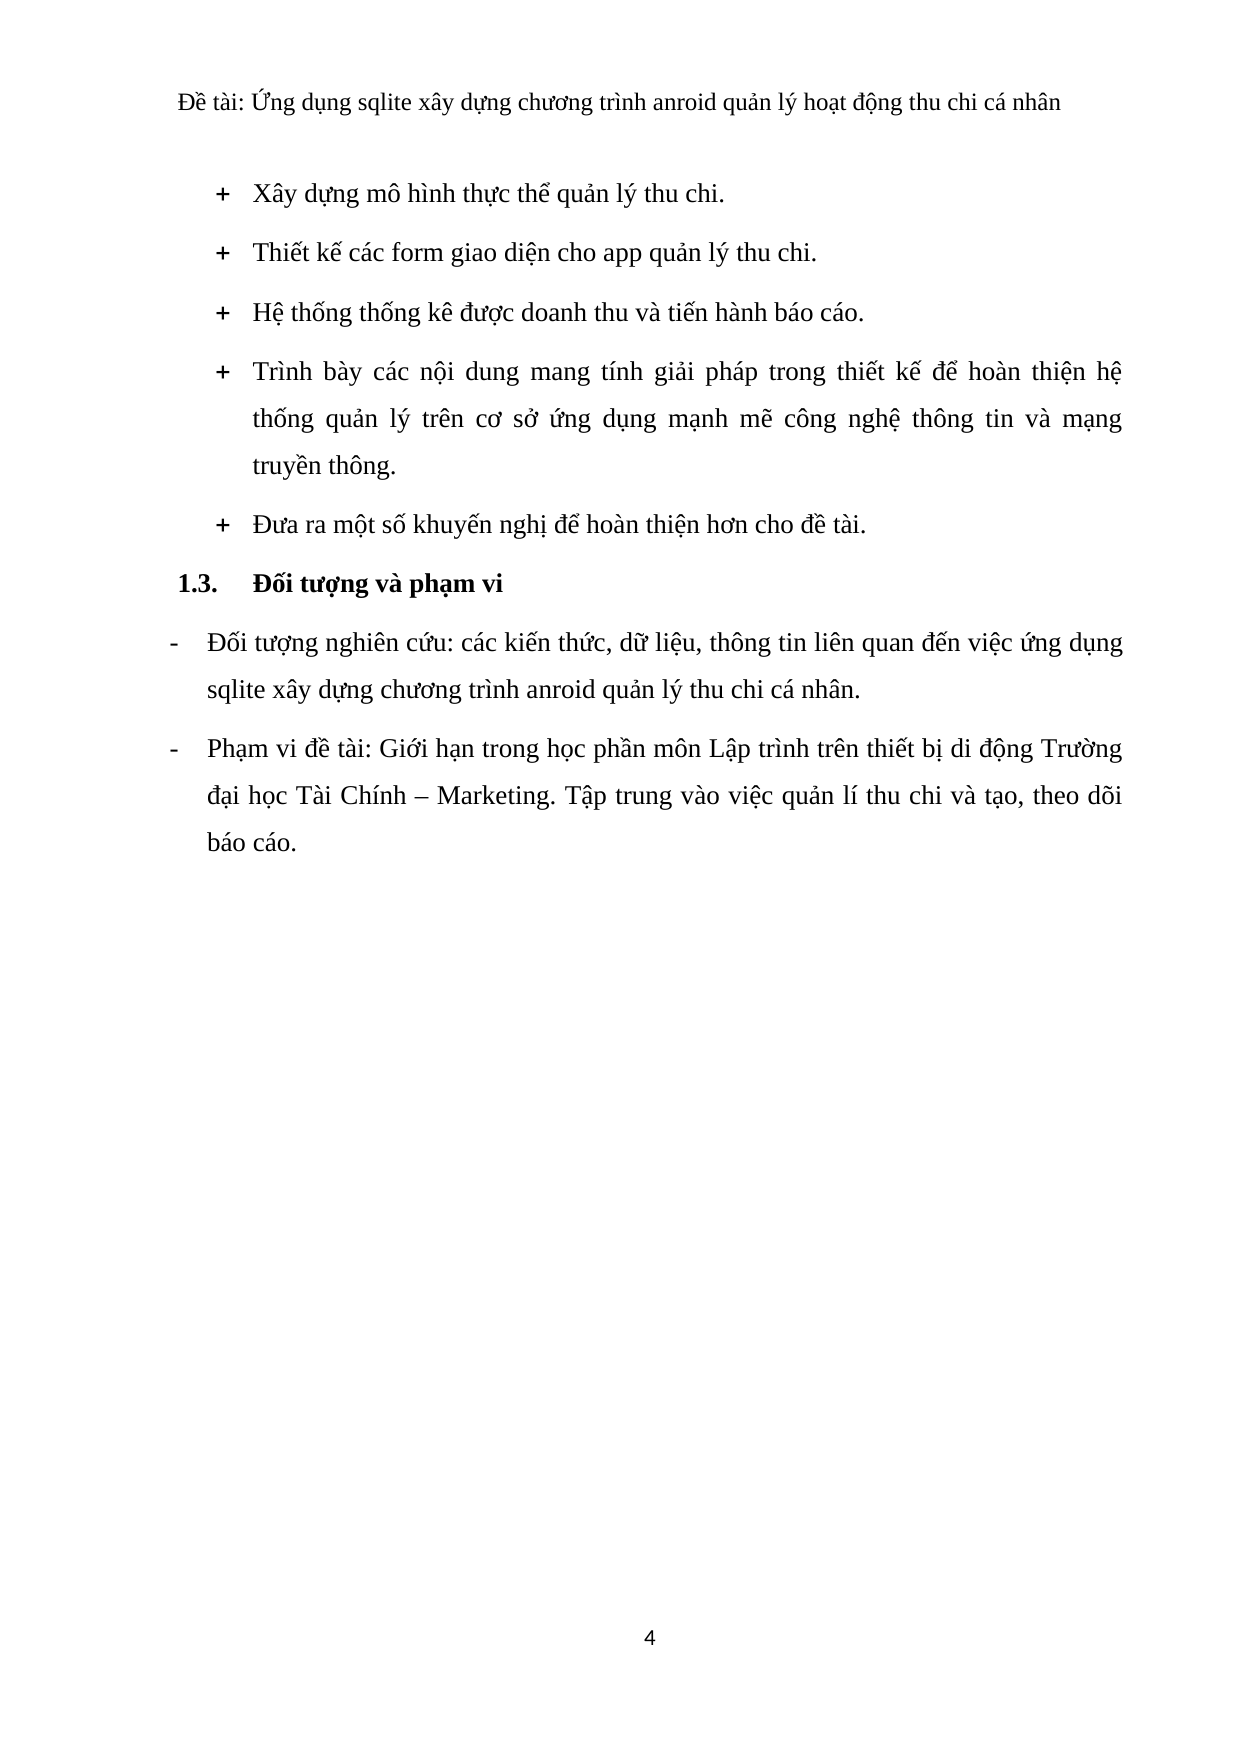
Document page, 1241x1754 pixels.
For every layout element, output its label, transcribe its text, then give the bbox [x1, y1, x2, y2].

list Đối tượng và phạm vi [177, 567, 1124, 598]
list Đối tượng nghiên cứu: các kiến thức, dữ liệu, thông tin liên quan đến việc ứng dụng sqlite xây dựng chương trình anroid quản lý thu chi cá nhân. [169, 626, 1124, 704]
list Xây dựng mô hình thực thể quản lý thu chi. [215, 177, 1124, 208]
list Phạm vi đề tài: Giới hạn trong học phần môn Lập trình trên thiết bị di động Trường đại học Tài Chính – Marketing. Tập trung vào việc quản lí thu chi và tạo, theo dõi báo cáo. [169, 732, 1124, 857]
list Trình bày các nội dung mang tính giải pháp trong thiết kế để hoàn thiện hệ thống quản lý trên cơ sở ứng dụng mạnh mẽ công nghệ thông tin và mạng truyền thông. [215, 355, 1124, 480]
list Hệ thống thống kê được doanh thu và tiến hành báo cáo. [215, 296, 1124, 327]
list Đưa ra một số khuyến nghị để hoàn thiện hơn cho đề tài. [215, 508, 1124, 539]
list Thiết kế các form giao diện cho app quản lý thu chi. [215, 237, 1124, 268]
